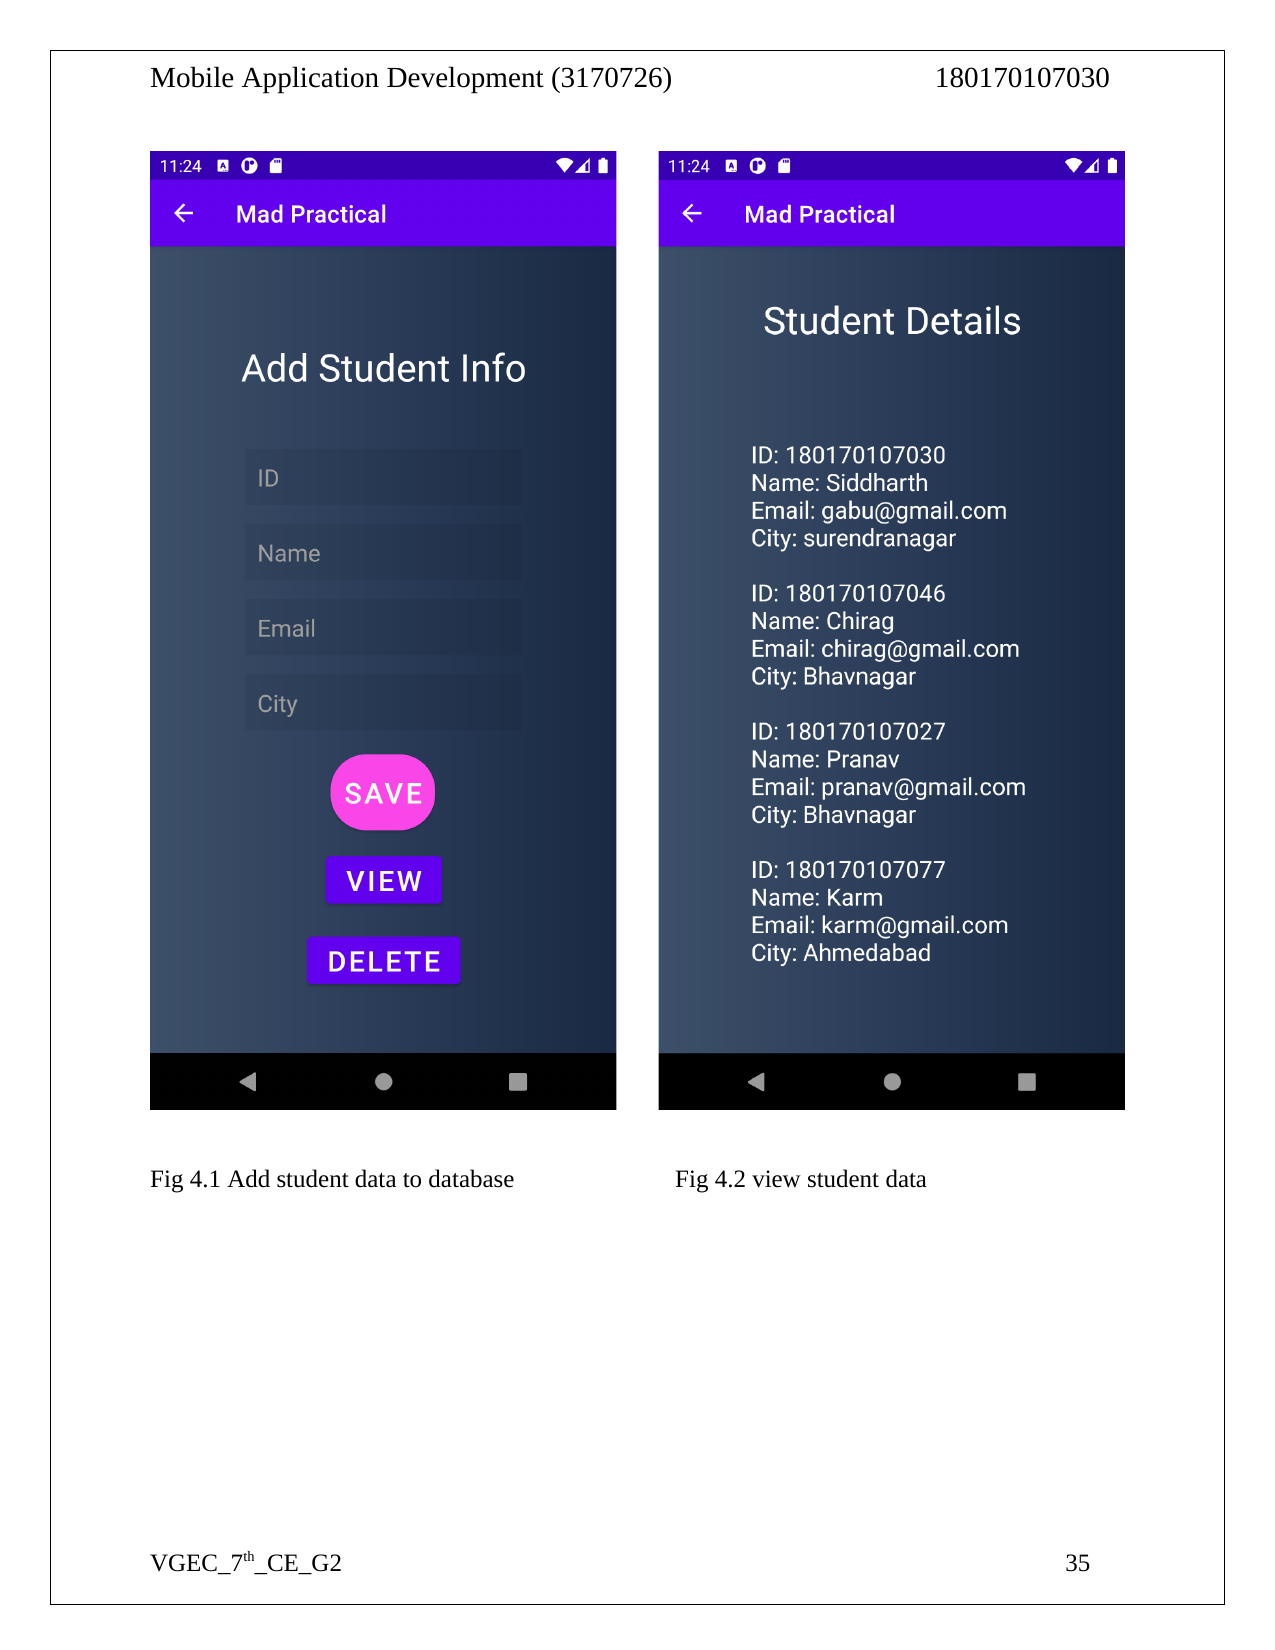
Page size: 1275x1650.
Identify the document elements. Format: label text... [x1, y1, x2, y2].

text Fig 4.1 Add student data to database Fig 4.2 view student data [150, 1164, 1125, 1193]
picture [150, 151, 617, 1110]
picture [658, 151, 1125, 1110]
